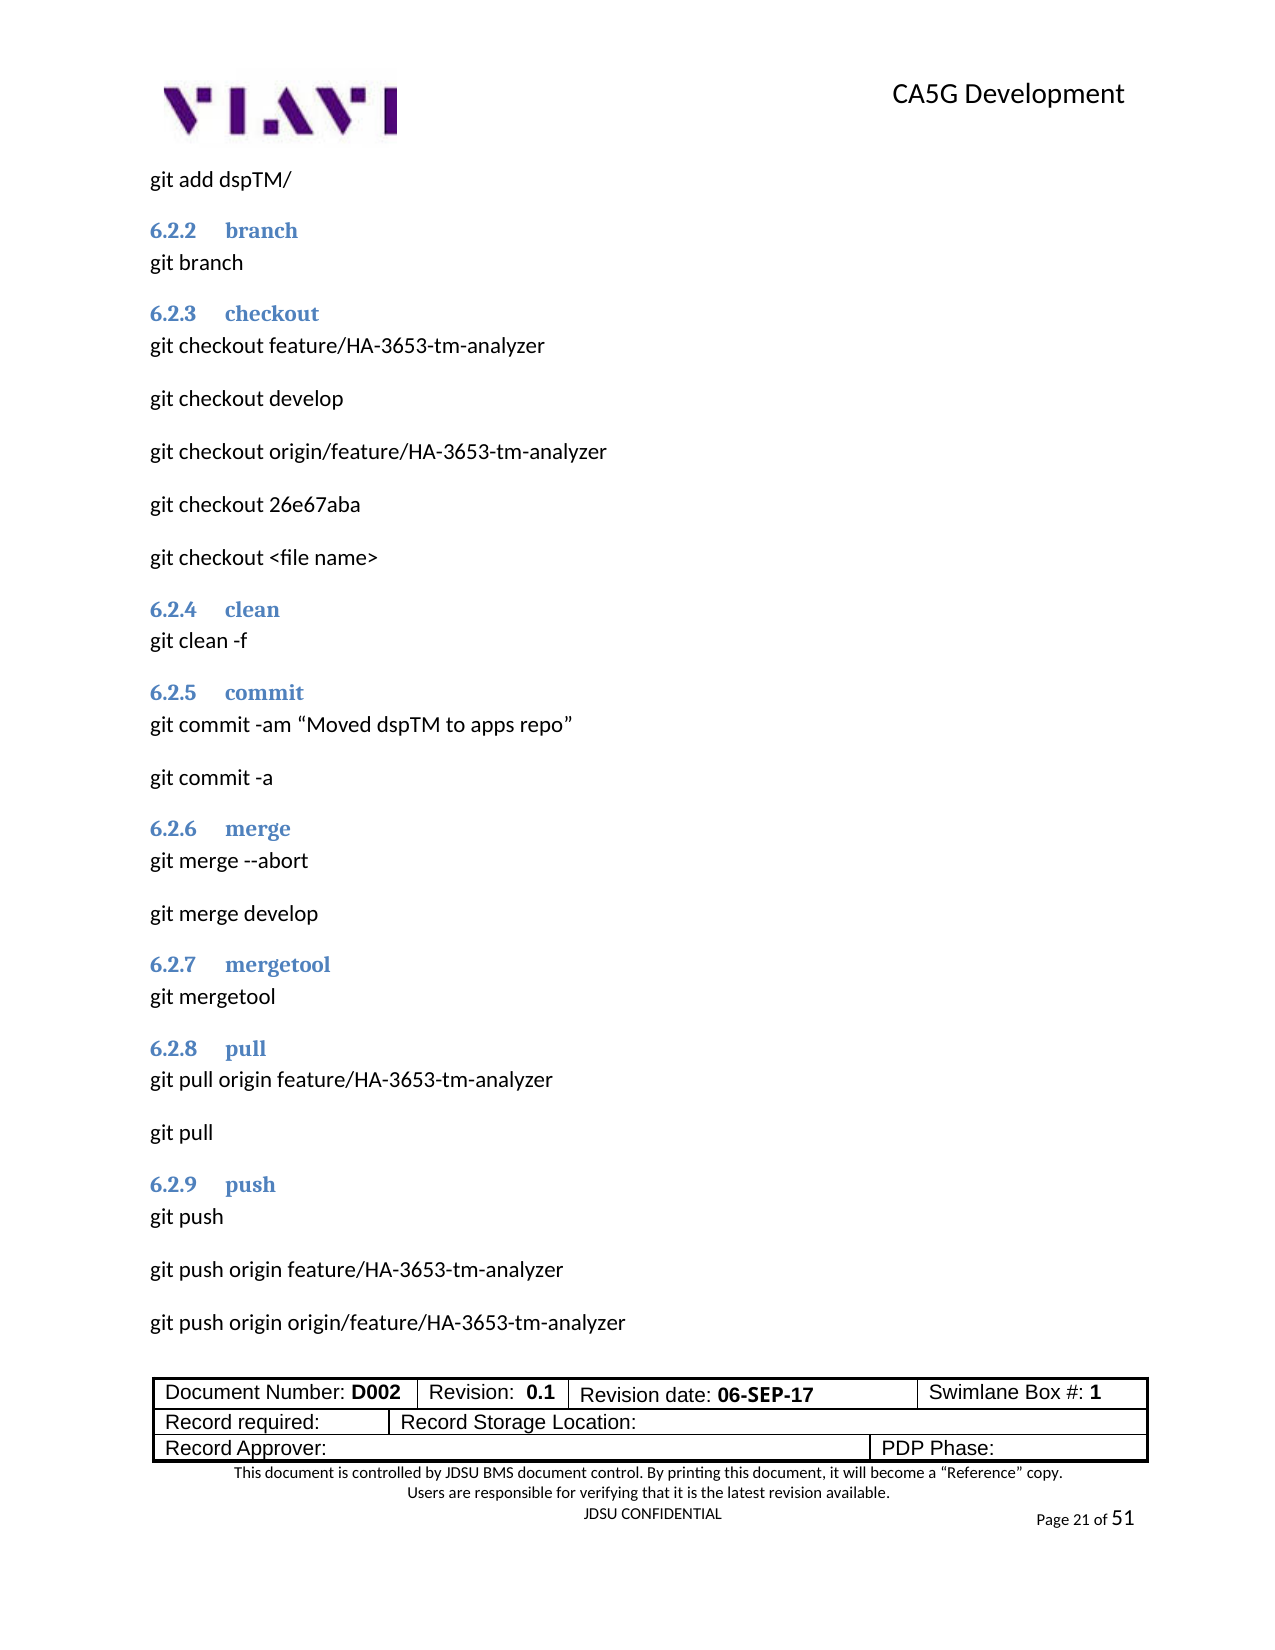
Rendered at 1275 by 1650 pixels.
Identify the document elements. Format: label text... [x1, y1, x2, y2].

subtitle push [150, 1172, 1125, 1198]
subtitle branch [150, 218, 1125, 244]
text git checkout <file name> [150, 543, 1125, 571]
text git pull origin feature/HA-3653-tm-analyzer [150, 1066, 1125, 1093]
text git pull [150, 1118, 1125, 1147]
text git checkout 26e67aba [150, 490, 1125, 518]
text git push origin feature/HA-3653-tm-analyzer [150, 1255, 1125, 1283]
text git clean -f [150, 627, 1125, 654]
text git commit -a [150, 763, 1125, 791]
text git checkout develop [150, 384, 1125, 412]
text git merge develop [150, 899, 1125, 927]
text git merge --abort [150, 846, 1125, 874]
picture [162, 68, 397, 146]
text git add dspTM/ [150, 165, 1125, 193]
text git branch [150, 248, 1125, 276]
subtitle pull [150, 1035, 1125, 1062]
subtitle checkout [150, 301, 1125, 327]
text git push [150, 1202, 1125, 1230]
text git push origin origin/feature/HA-3653-tm-analyzer [150, 1308, 1125, 1336]
text git checkout feature/HA-3653-tm-analyzer [150, 331, 1125, 359]
subtitle commit [150, 679, 1125, 706]
subtitle merge [150, 816, 1125, 842]
text git mergetool [150, 982, 1125, 1010]
subtitle clean [150, 596, 1125, 623]
text git checkout origin/feature/HA-3653-tm-analyzer [150, 437, 1125, 465]
text git commit -am “Moved dspTM to apps repo” [150, 710, 1125, 738]
subtitle mergetool [150, 952, 1125, 978]
